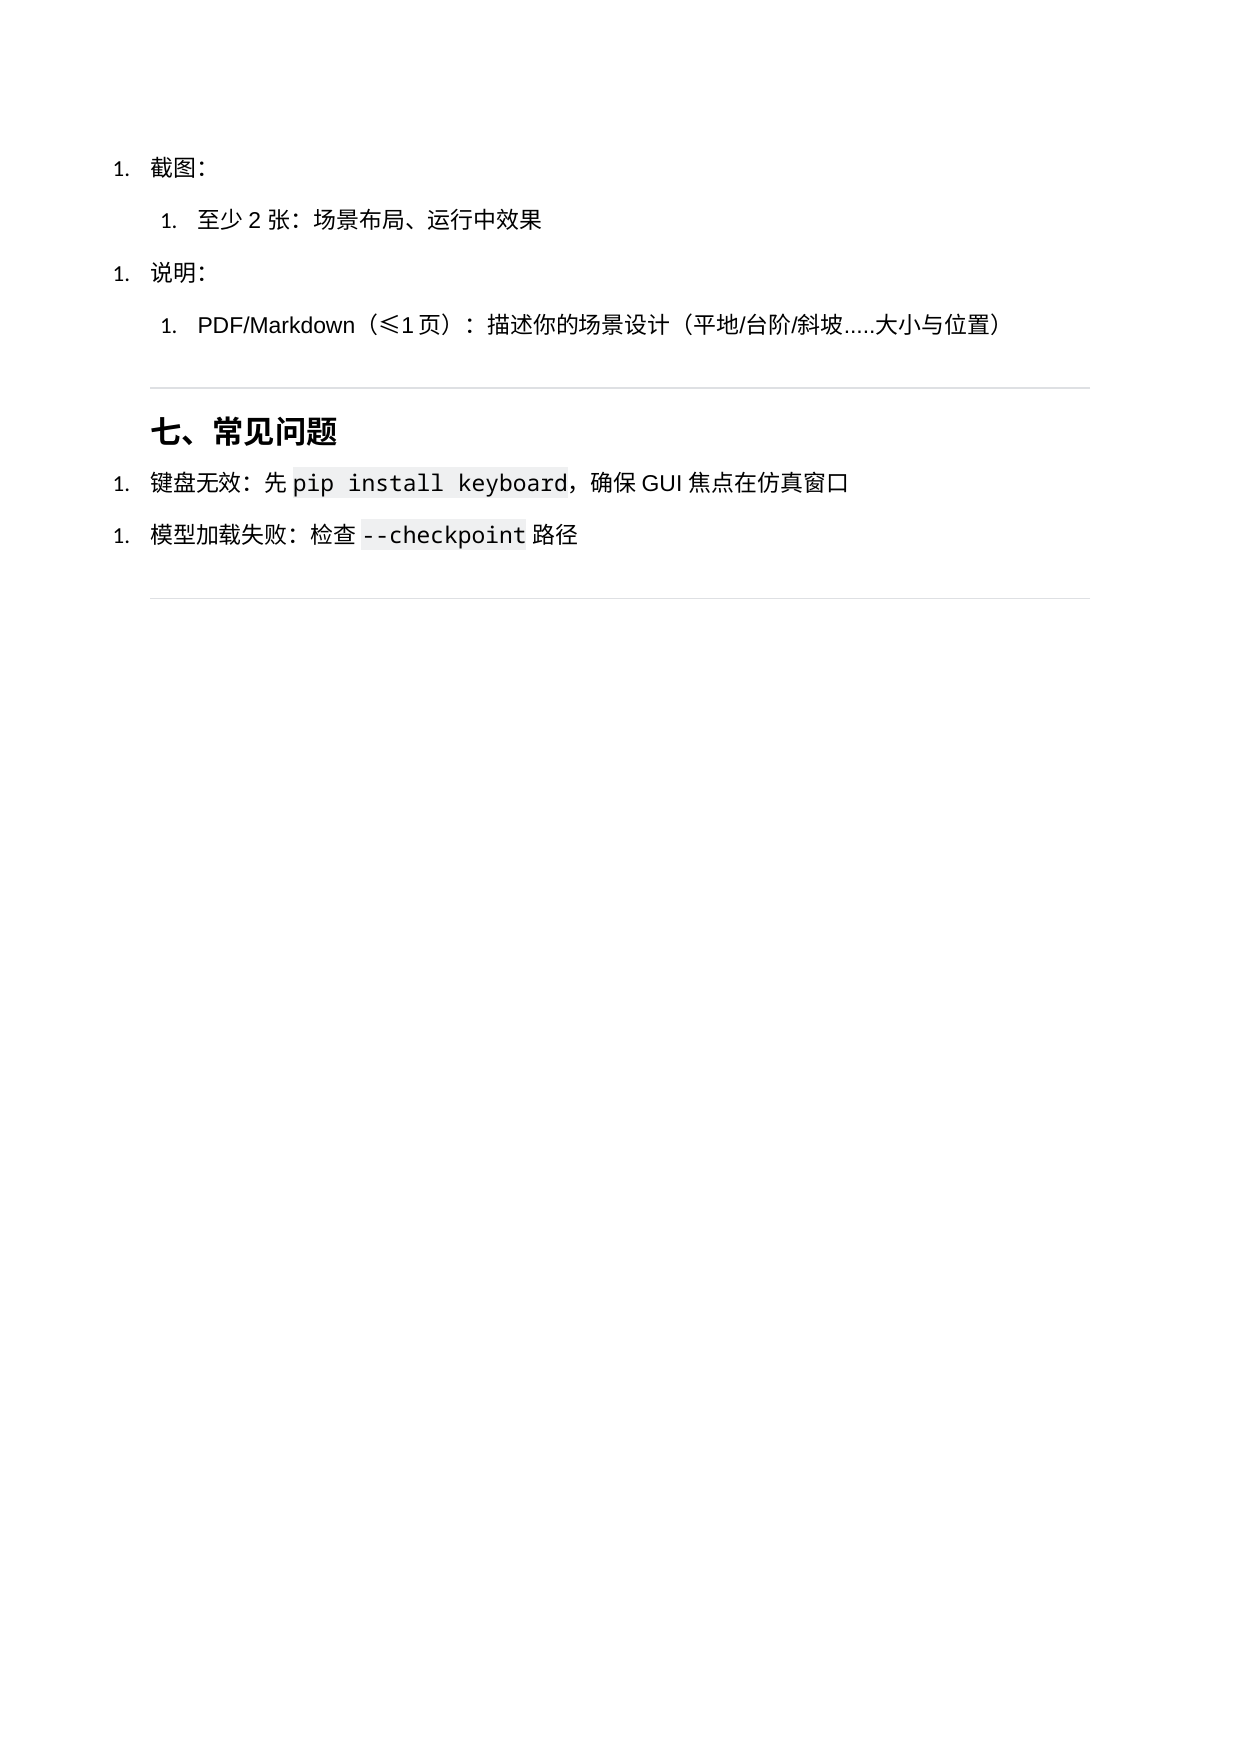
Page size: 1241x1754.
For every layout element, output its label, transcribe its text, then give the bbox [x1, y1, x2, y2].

list 至少 2 张：场景布局、运行中效果 [160, 202, 1090, 236]
list PDF/Markdown（≤1页）：描述你的场景设计（平地/台阶/斜坡.....大小与位置） [160, 307, 1090, 340]
list 键盘无效：先 pip install keyboard，确保 GUI 焦点在仿真窗口 [112, 464, 1090, 498]
list 说明： [112, 254, 1090, 288]
list 截图： [112, 150, 1090, 183]
list 模型加载失败：检查 --checkpoint 路径 [112, 517, 1090, 550]
